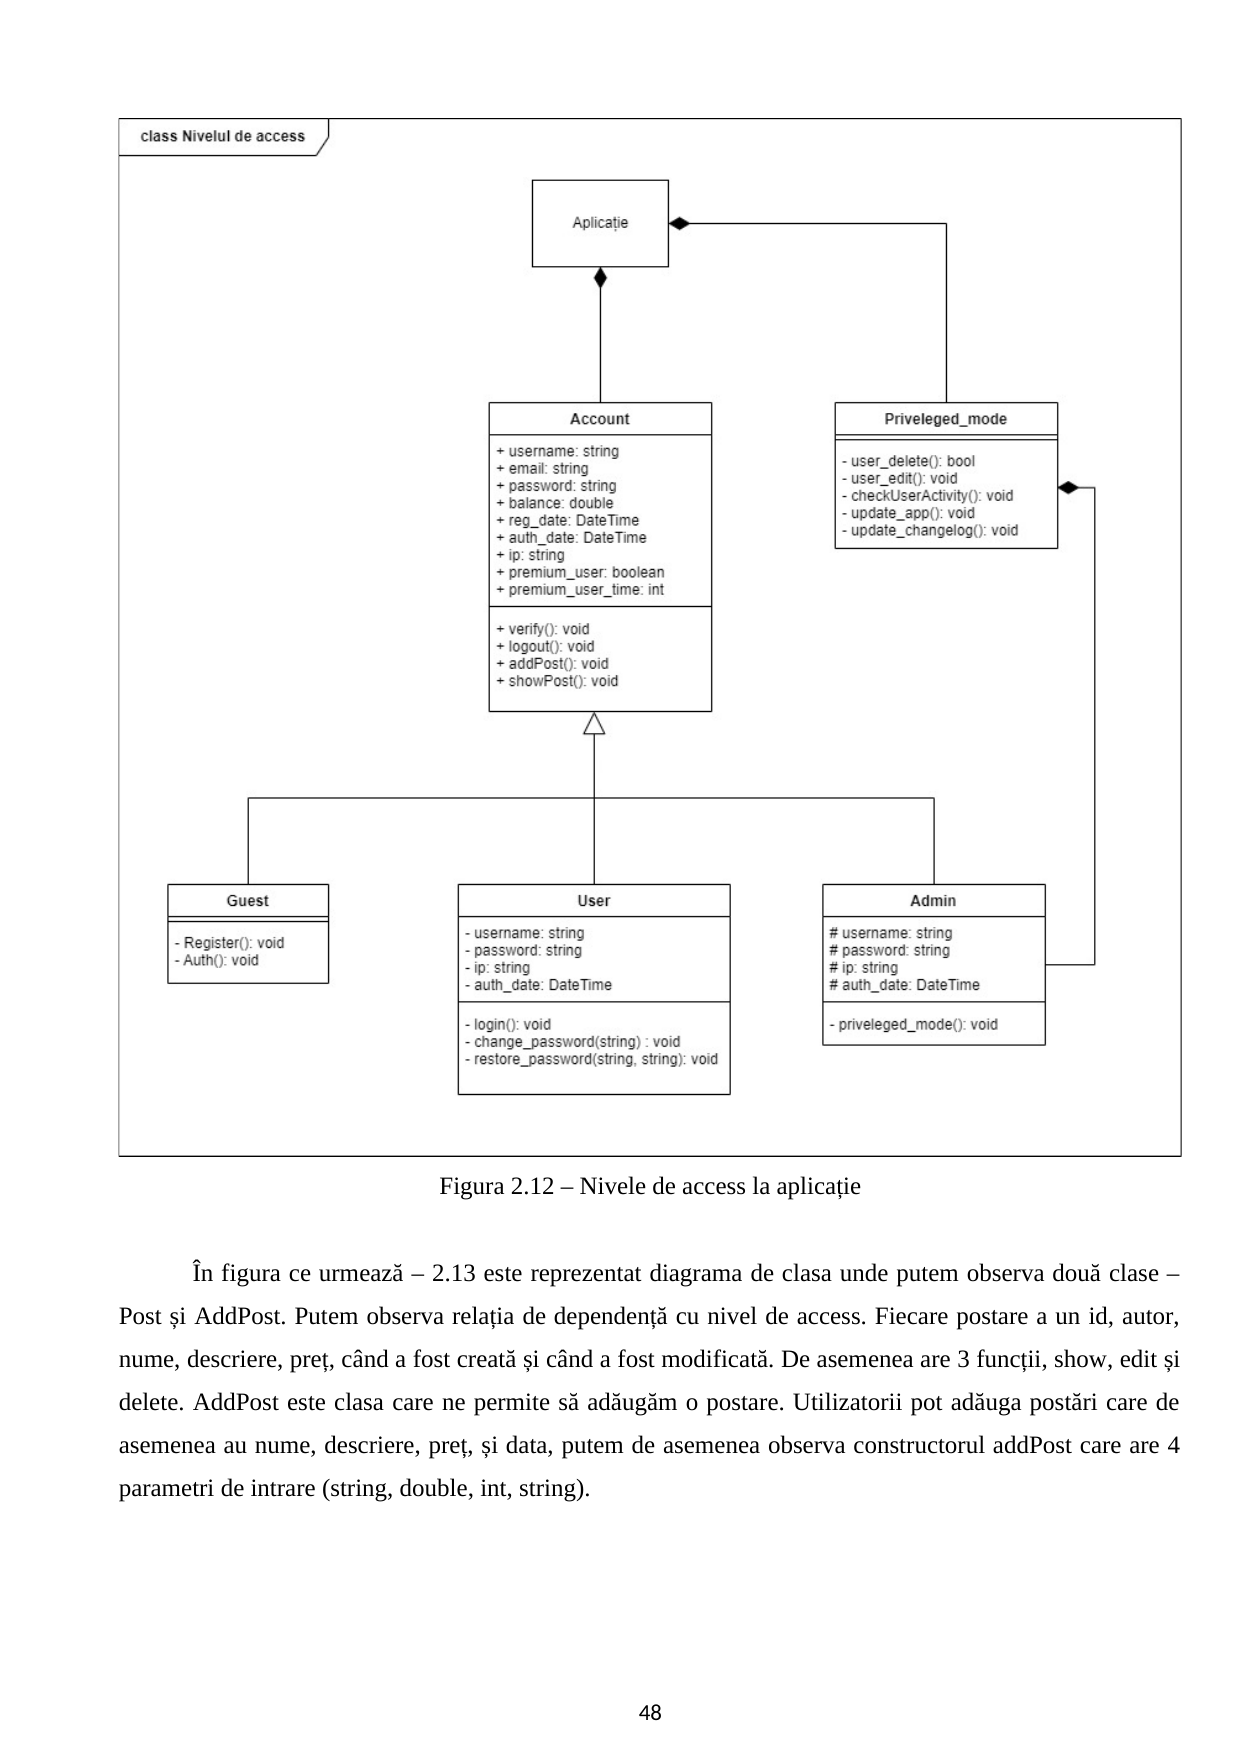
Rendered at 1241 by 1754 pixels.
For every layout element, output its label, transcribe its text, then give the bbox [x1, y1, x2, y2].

picture [118, 118, 1182, 1157]
text În figura ce urmează – 2.13 este reprezentat diagrama de clasa unde putem observa două clase – Post și AddPost. Putem observa relația de dependență cu nivel de access. Fiecare postare a un id, autor, nume, descriere, preț, când a fost creată și când a fost modificată. De asemenea are 3 funcții, show, edit și delete. AddPost este clasa care ne permite să adăugăm o postare. Utilizatorii pot adăuga postări care de asemenea au nume, descriere, preț, și data, putem de asemenea observa constructorul addPost care are 4 parametri de intrare (string, double, int, string). [118, 1258, 1182, 1502]
text Figura 2.12 – Nivele de access la aplicație [118, 1171, 1182, 1200]
